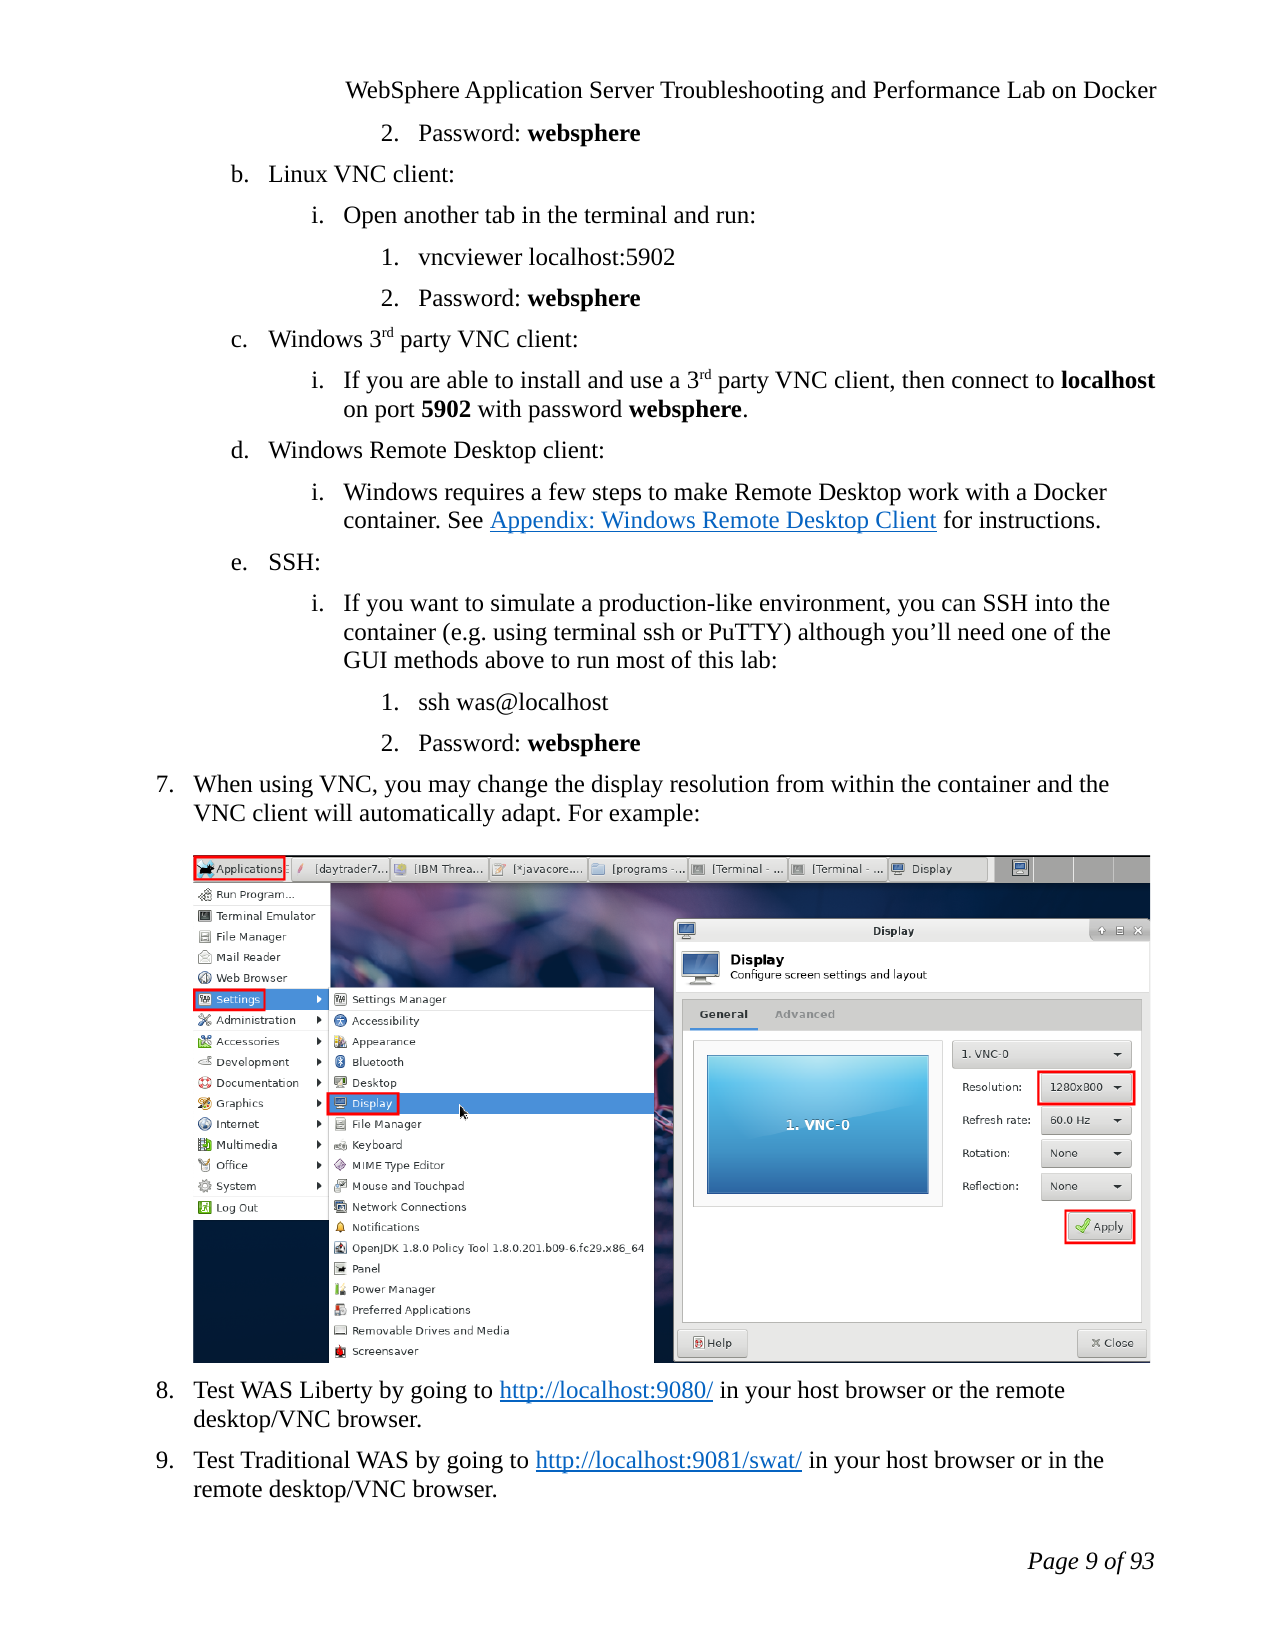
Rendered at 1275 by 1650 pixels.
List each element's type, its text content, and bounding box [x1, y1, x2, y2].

list Windows 3rd party VNC client: [231, 324, 1157, 353]
list Windows requires a few steps to make Remote Desktop work with a Docker container. See Appendix: Windows Remote Desktop Client for instructions. [324, 477, 1157, 534]
list Password: websphere [381, 283, 1157, 312]
list Linux VNC client: [231, 159, 1157, 188]
list If you are able to install and use a 3rd party VNC client, then connect to localhost on port 5902 with password websphere. [324, 366, 1157, 423]
list If you want to simulate a production-like environment, you can SSH into the container (e.g. using terminal ssh or PuTTY) although you’ll need one of the GUI methods above to run most of this lab: [324, 588, 1157, 674]
list Test Traditional WAS by going to http://localhost:9081/swat/ in your host browser or in the remote desktop/VNC browser. [156, 1445, 1157, 1503]
picture [193, 855, 1150, 1363]
list Windows Remote Desktop client: [231, 436, 1157, 464]
list Test WAS Liberty by going to http://localhost:9080/ in your host browser or the remote desktop/VNC browser. [156, 1375, 1157, 1433]
list SSH: [231, 547, 1157, 576]
list ssh was@localhost [381, 687, 1157, 716]
list vncviewer localhost:5902 [381, 242, 1157, 271]
list Password: websphere [381, 118, 1157, 147]
list Password: websphere [381, 728, 1157, 757]
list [324, 201, 1157, 229]
